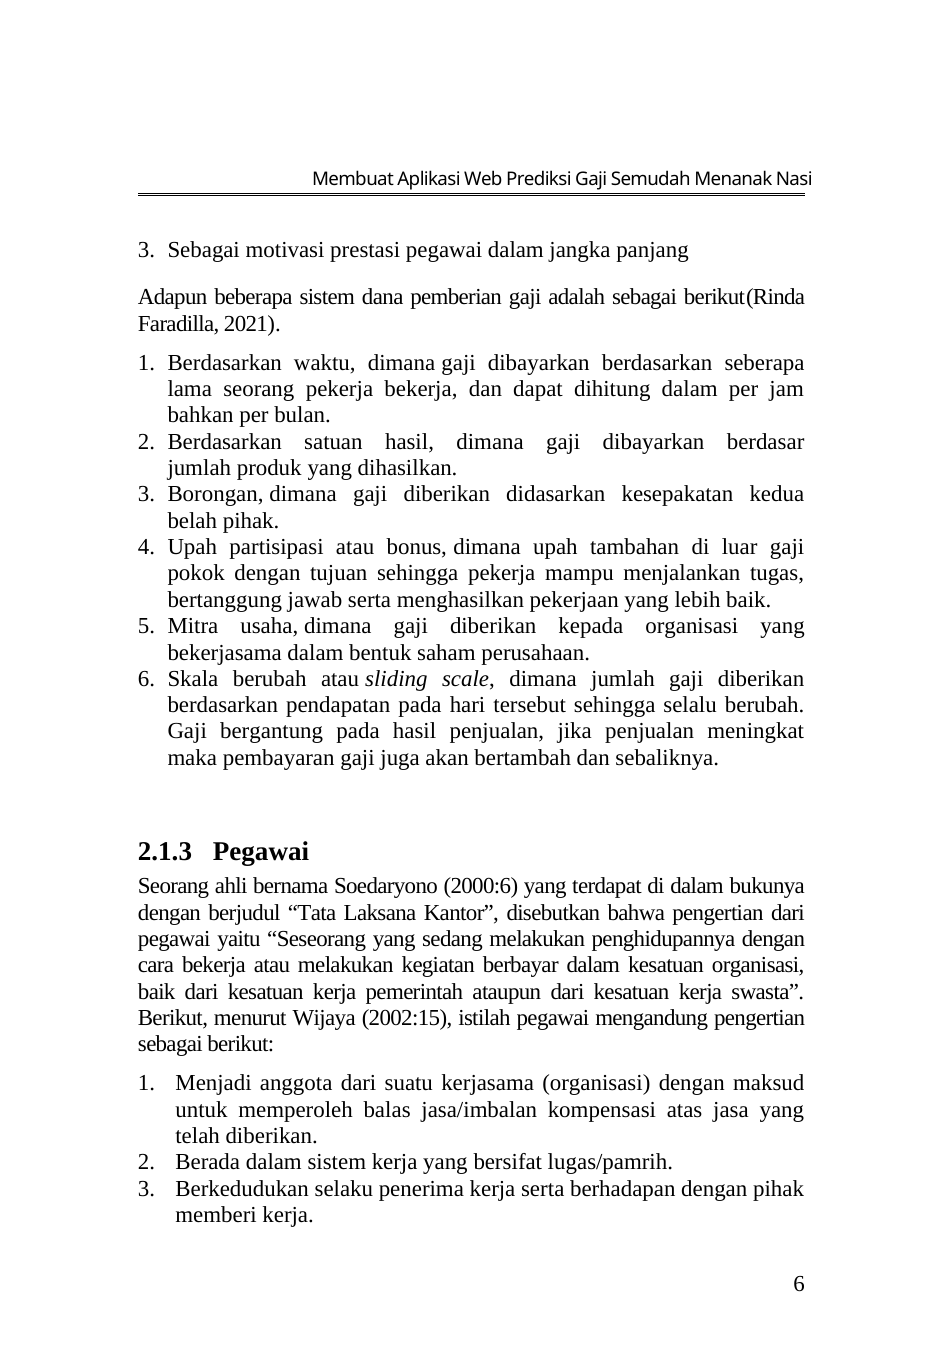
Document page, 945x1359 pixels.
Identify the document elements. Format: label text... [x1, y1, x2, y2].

list Skala berubah atau sliding scale, dimana jumlah gaji diberikan berdasarkan pendapatan pada hari tersebut sehingga selalu berubah. Gaji bergantung pada hasil penjualan, jika penjualan meningkat maka pembayaran gaji juga akan bertambah dan sebaliknya. [138, 665, 805, 770]
text Adapun beberapa sistem dana pemberian gaji adalah sebagai berikut. [138, 283, 805, 336]
list Berdasarkan satuan hasil, dimana gaji dibayarkan berdasar jumlah produk yang dihasilkan. [138, 428, 805, 480]
text Seorang ahli bernama Soedaryono (2000:6) yang terdapat di dalam bukunya dengan berjudul “Tata Laksana Kantor”, disebutkan bahwa pengertian dari pegawai yaitu “Seseorang yang sedang melakukan penghidupannya dengan cara bekerja atau melakukan kegiatan berbayar dalam kesatuan organisasi, baik dari kesatuan kerja pemerintah ataupun dari kesatuan kerja swasta”. Berikut, menurut Wijaya (2002:15), istilah pegawai mengandung pengertian sebagai berikut: [138, 872, 805, 1057]
list Berdasarkan waktu, dimana gaji dibayarkan berdasarkan seberapa lama seorang pekerja bekerja, dan dapat dihitung dalam per jam bahkan per bulan. [138, 349, 805, 428]
list Berada dalam sistem kerja yang bersifat lugas/pamrih. [138, 1148, 805, 1175]
list Mitra usaha, dimana gaji diberikan kepada organisasi yang bekerjasama dalam bentuk saham perusahaan. [138, 612, 805, 665]
list Borongan, dimana gaji diberikan didasarkan kesepakatan kedua belah pihak. [138, 480, 805, 533]
list Upah partisipasi atau bonus, dimana upah tambahan di luar gaji pokok dengan tujuan sehingga pekerja mampu menjalankan tugas, bertanggung jawab serta menghasilkan pekerjaan yang lebih baik. [138, 533, 805, 612]
subtitle Pegawai [138, 835, 805, 866]
list Menjadi anggota dari suatu kerjasama (organisasi) dengan maksud untuk memperoleh balas jasa/imbalan kompensasi atas jasa yang telah diberikan. [138, 1069, 805, 1148]
list Berkedudukan selaku penerima kerja serta berhadapan dengan pihak memberi kerja. [138, 1175, 805, 1227]
list Sebagai motivasi prestasi pegawai dalam jangka panjang [138, 236, 805, 263]
